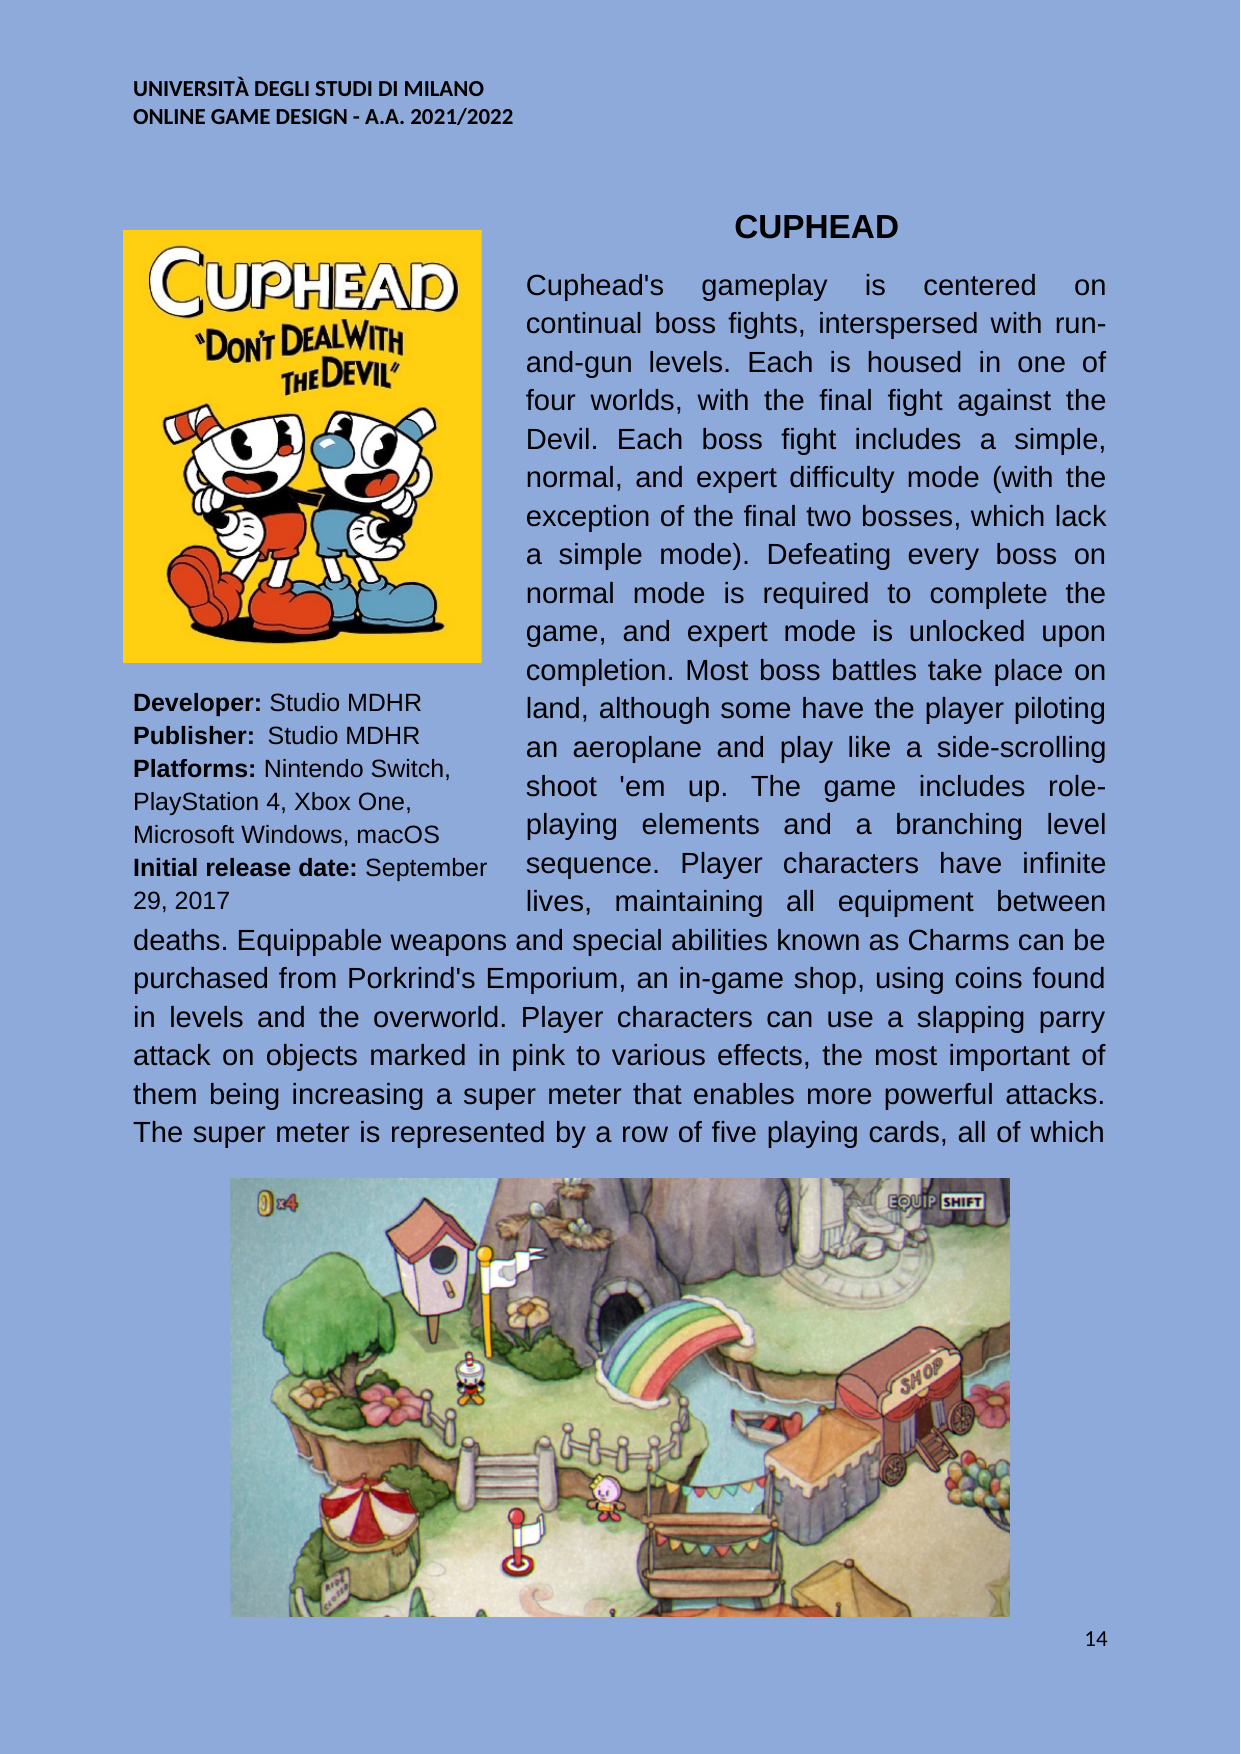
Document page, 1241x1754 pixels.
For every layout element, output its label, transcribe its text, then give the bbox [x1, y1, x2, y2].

picture [230, 1178, 1010, 1617]
picture [122, 230, 481, 662]
text Cuphead's gameplay is centered on continual boss fights, interspersed with run-and-gun levels. Each is housed in one of four worlds, with the final fight against the Devil. Each boss fight includes a simple, normal, and expert difficulty mode (with the exception of the final two bosses, which lack a simple mode). Defeating every boss on normal mode is required to complete the game, and expert mode is unlocked upon completion. Most boss battles take place on land, although some have the player piloting an aeroplane and play like a side-scrolling shoot 'em up. The game includes role-playing elements and a branching level sequence. Player characters have infinite lives, maintaining all equipment between deaths. Equippable weapons and special abilities known as Charms can be purchased from Porkrind's Emporium, an in-game shop, using coins found in levels and the overworld. Player characters can use a slapping parry attack on objects marked in pink to various effects, the most important of them being increasing a super meter that enables more powerful attacks. The super meter is represented by a row of five playing cards, all of which must be filled to use one of the three strongest attacks ("Super Arts") in the player's inventory. A less powerful strike can be executed at the cost of one card, its particular form determined by the currently equipped weapon. The Super Arts are earned by entering three mausoleums, one in each of the first three worlds, and parrying a group of invading ghosts to stop them from reaching an urn at the center of the screen. [133, 268, 1107, 1149]
table_header Developer: Studio MDHR Publisher: Studio MDHR Platforms: Nintendo Switch, PlayStation 4, Xbox One, Microsoft Windows, macOS Initial release date: September 29, 2017 [122, 224, 507, 919]
text CUPHEAD [133, 207, 1107, 245]
